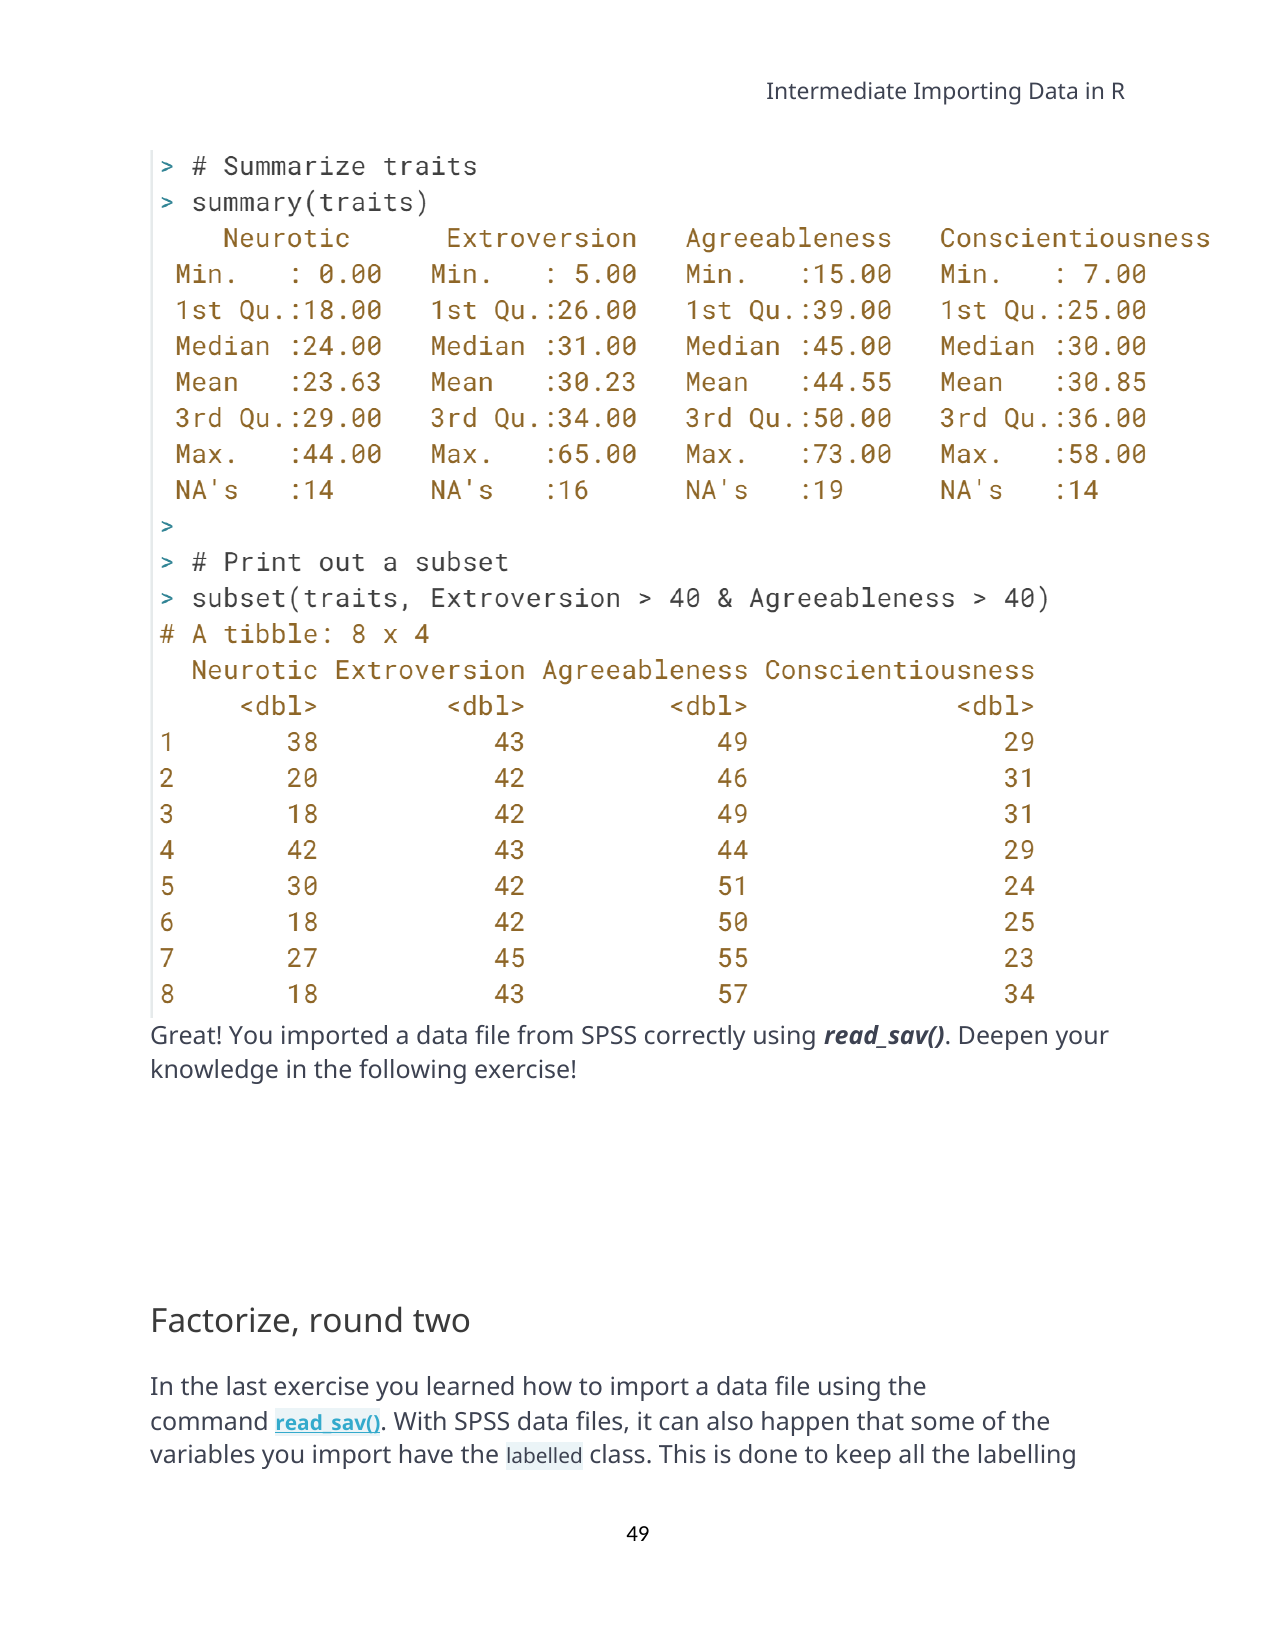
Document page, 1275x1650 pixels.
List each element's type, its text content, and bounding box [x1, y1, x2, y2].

picture [150, 150, 1218, 1018]
subtitle Factorize, round two [150, 1297, 1125, 1342]
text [150, 1369, 1125, 1471]
text Great! You imported a data file from SPSS correctly using read_sav(). Deepen your knowledge in the following exercise! [150, 1018, 1125, 1086]
